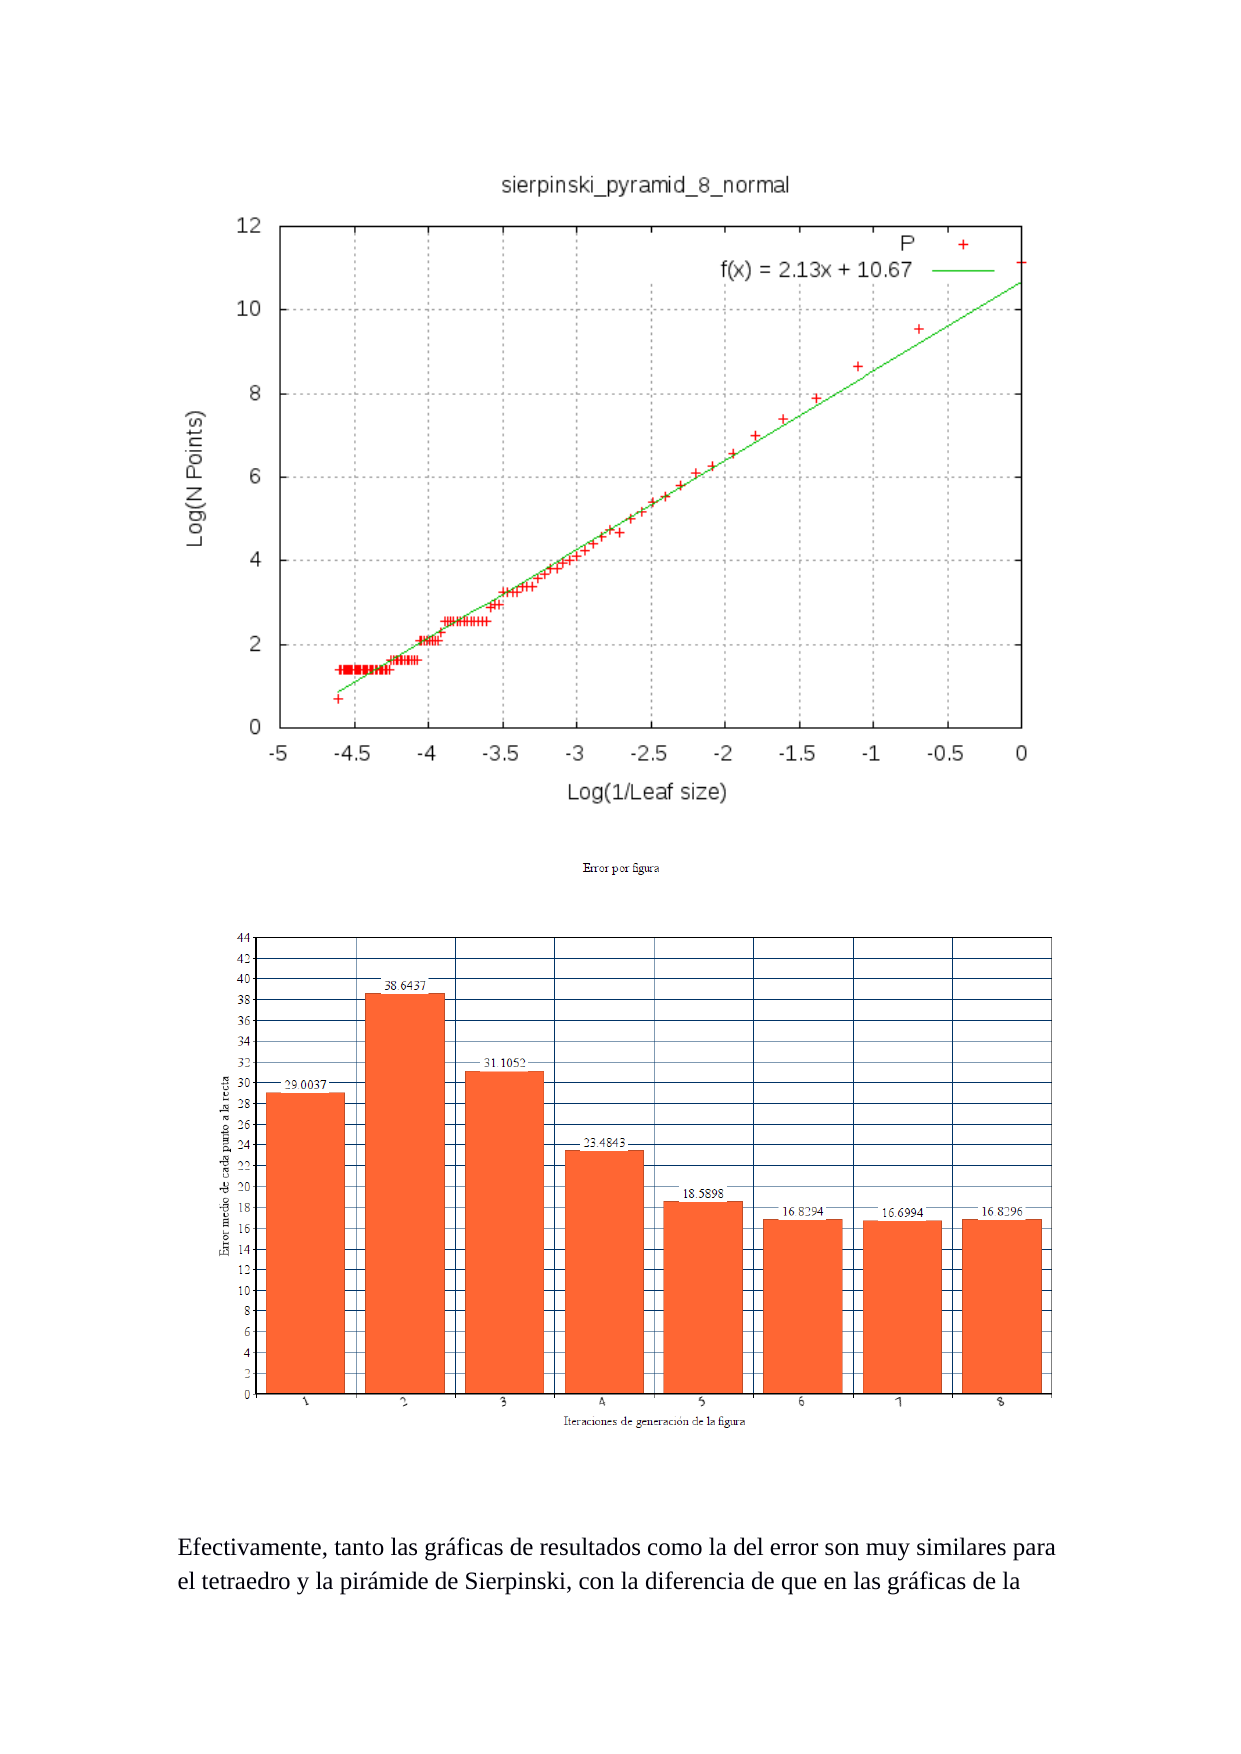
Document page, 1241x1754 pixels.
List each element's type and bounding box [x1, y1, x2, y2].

picture [177, 147, 1063, 812]
picture [177, 858, 1063, 1510]
text [177, 1510, 1063, 1595]
